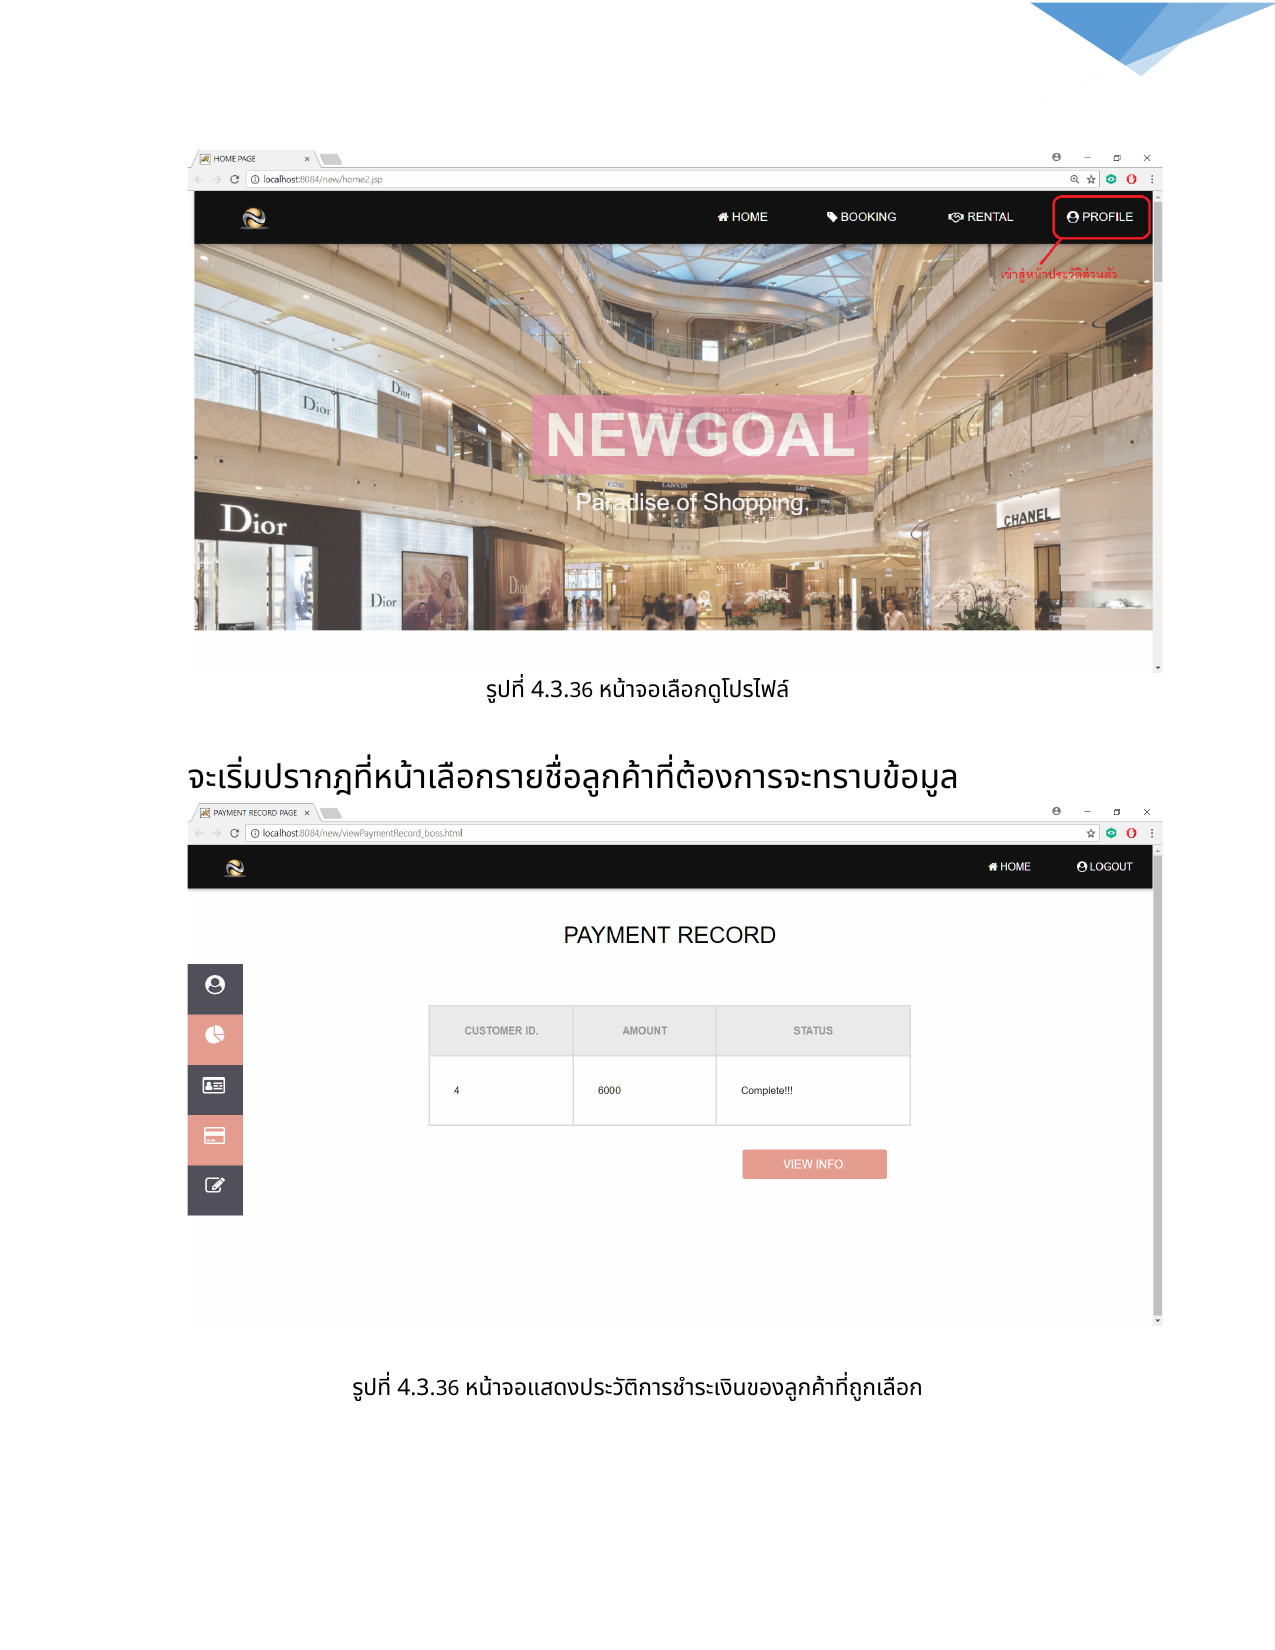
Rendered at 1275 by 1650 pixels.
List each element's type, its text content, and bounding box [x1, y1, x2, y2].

picture [187, 2, 1275, 673]
picture [187, 803, 1163, 1326]
text จะเริ่มปรากฎที่หน้าเลือกรายชื่อลูกค้าที่ต้องการจะทราบข้อมูล [187, 753, 1125, 803]
text รูปที่ 4.3.36 หน้าจอเลือกดูโปรไฟล์ [150, 672, 1125, 707]
text รูปที่ 4.3.36 หน้าจอแสดงประวัติการชำระเงินของลูกค้าที่ถูกเลือก [150, 1371, 1125, 1406]
